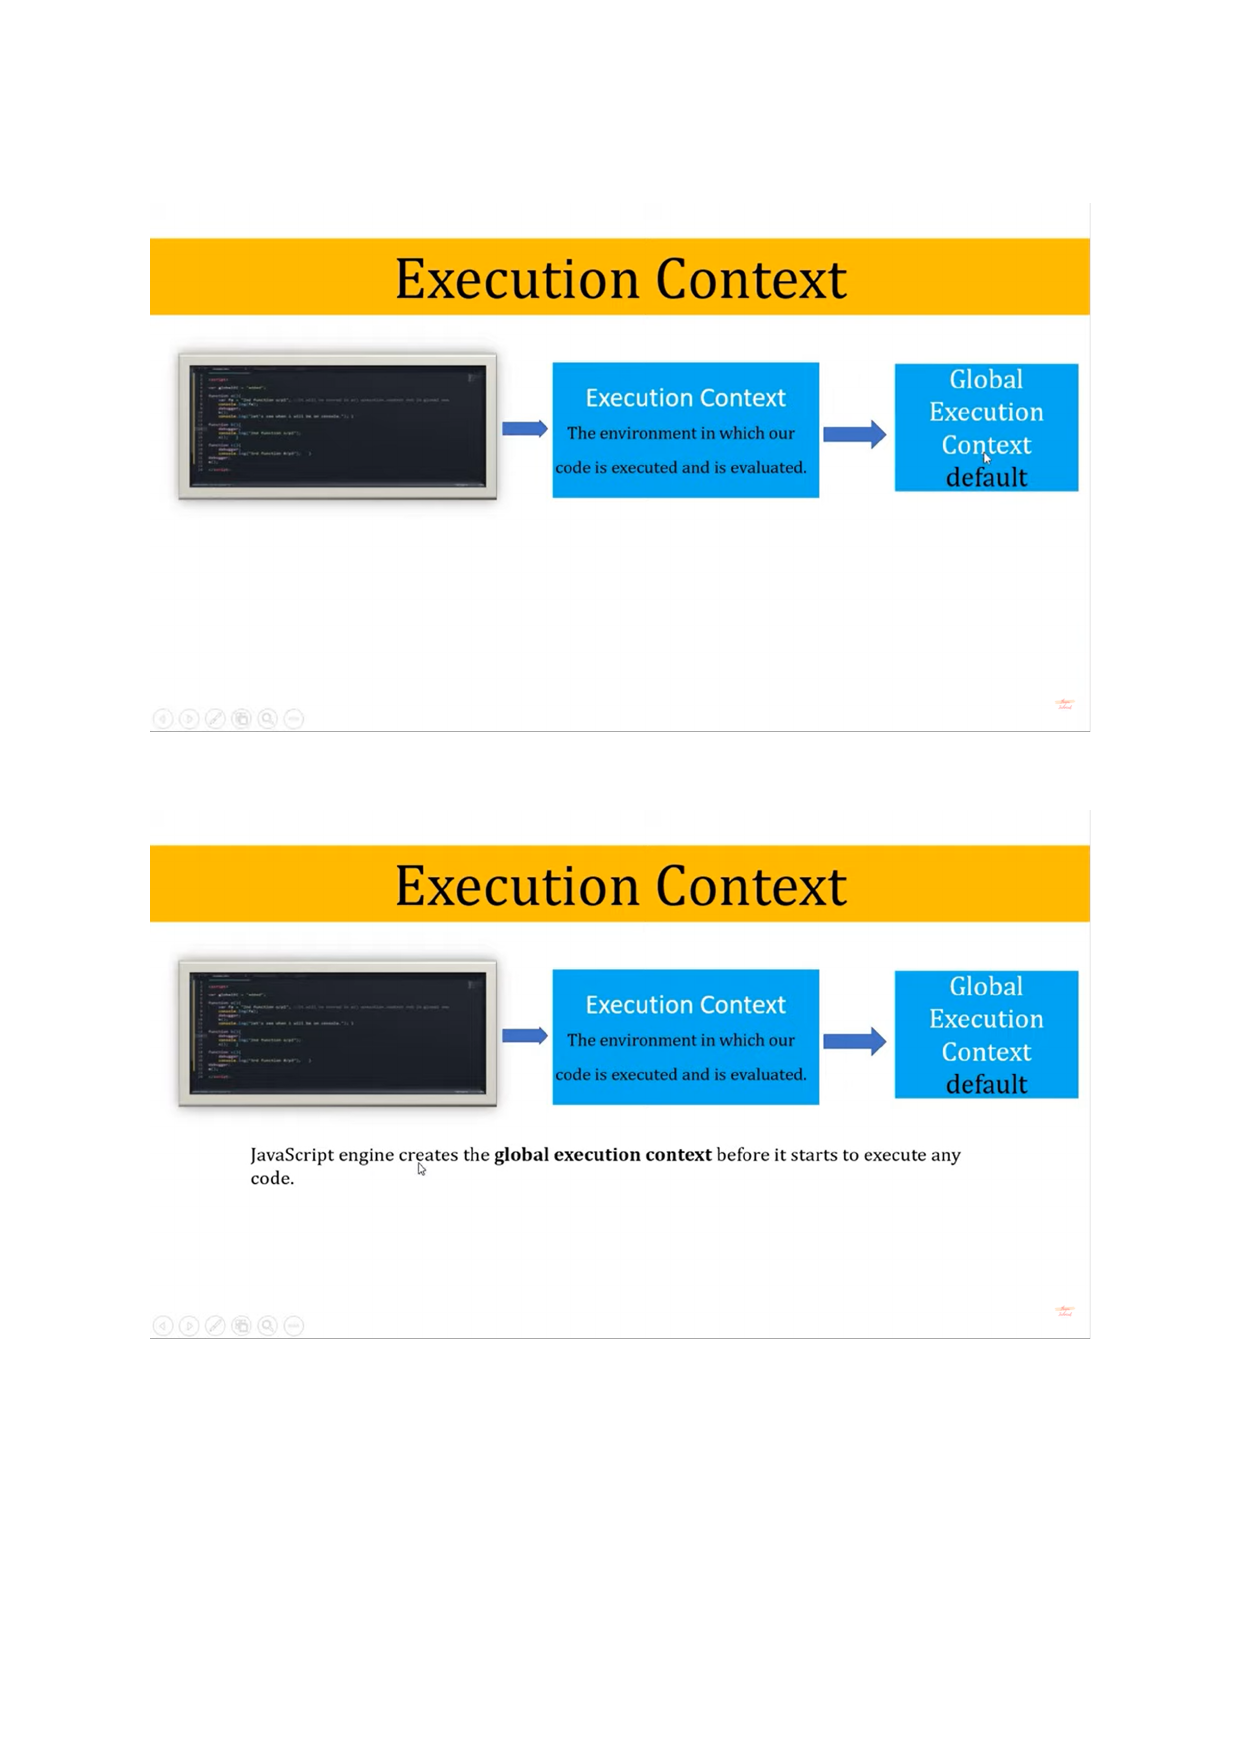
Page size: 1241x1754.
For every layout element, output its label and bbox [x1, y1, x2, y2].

picture [150, 810, 1091, 1339]
picture [150, 203, 1091, 732]
